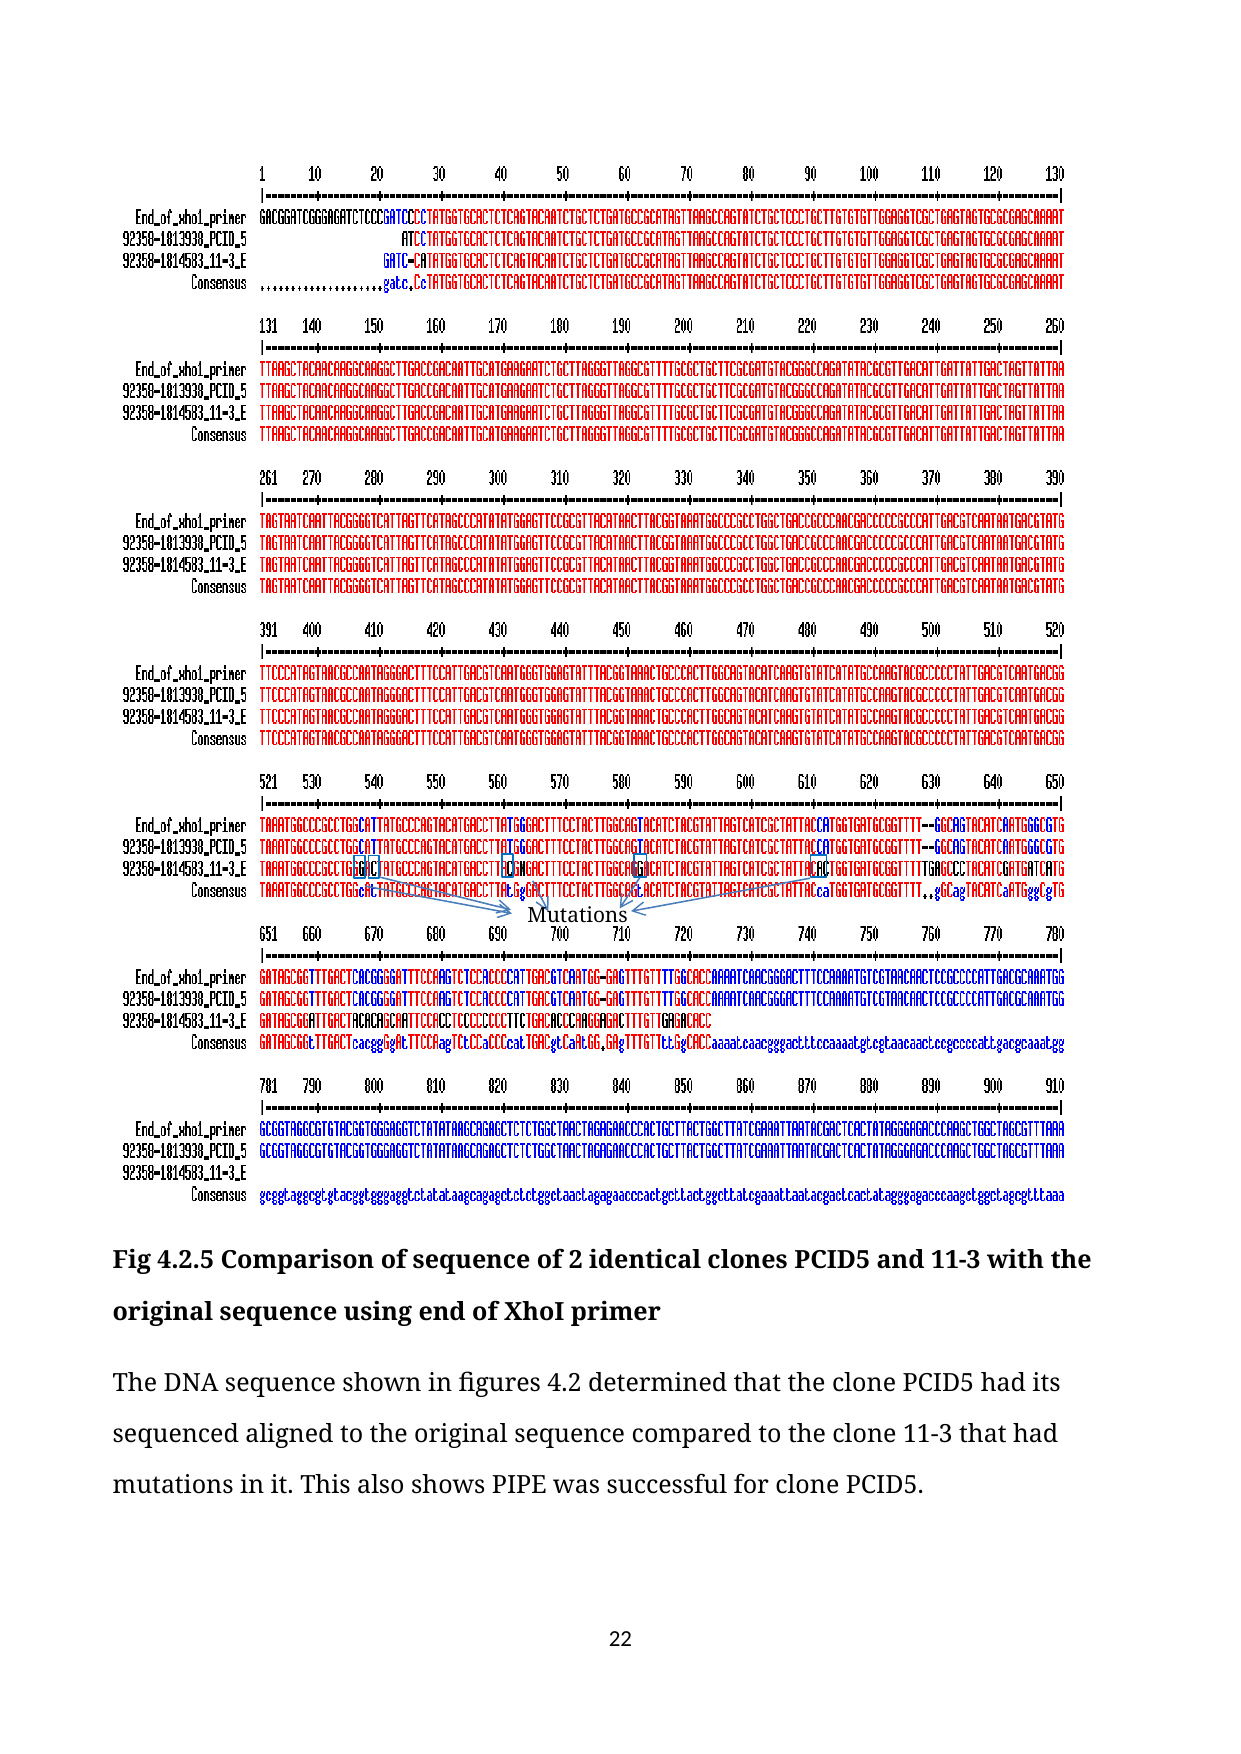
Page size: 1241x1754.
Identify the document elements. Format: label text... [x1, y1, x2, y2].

picture [123, 163, 1072, 1227]
text The DNA sequence shown in figures 4.2 determined that the clone PCID5 had its sequenced aligned to the original sequence compared to the clone 11-3 that had mutations in it. This also shows PIPE was successful for clone PCID5. [112, 1365, 1128, 1501]
list Fig 4.2.5 Comparison of sequence of 2 identical clones PCID5 and 11-3 with the original sequence using end of XhoI primer [112, 1242, 1128, 1327]
